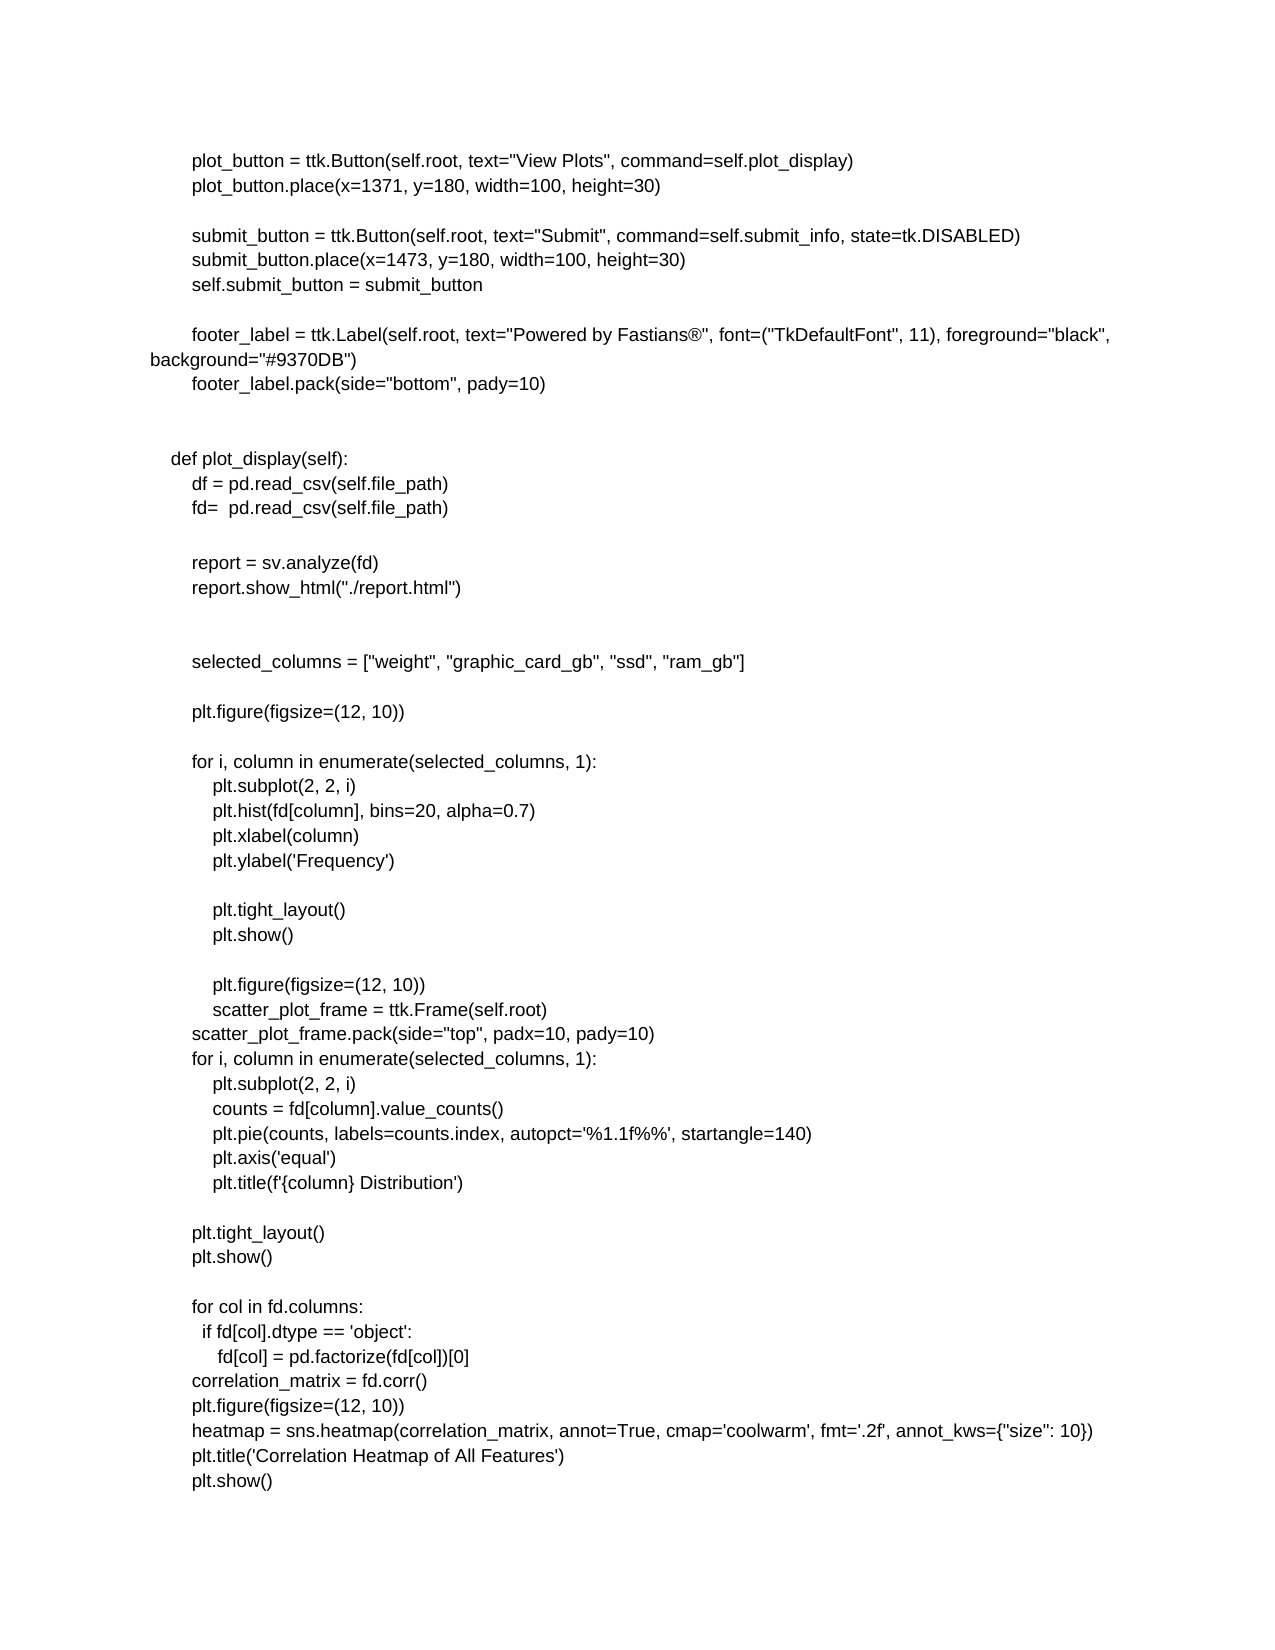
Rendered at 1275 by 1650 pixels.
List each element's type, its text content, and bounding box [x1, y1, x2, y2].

text plt.show() [150, 1469, 1125, 1491]
text for col in fd.columns: [150, 1296, 1125, 1317]
text plot_button.place(x=1371, y=180, width=100, height=30) [150, 175, 1125, 196]
text plt.show() [150, 924, 1125, 946]
text plt.subplot(2, 2, i) [150, 1073, 1125, 1094]
text def plot_display(self): [150, 447, 1125, 469]
text plt.pie(counts, labels=counts.index, autopct='%1.1f%%', startangle=140) [150, 1122, 1125, 1144]
text for i, column in enumerate(selected_columns, 1): [150, 750, 1125, 772]
text plt.figure(figsize=(12, 10)) [150, 973, 1125, 995]
text report.show_html("./report.html") [150, 577, 1125, 598]
text for i, column in enumerate(selected_columns, 1): [150, 1048, 1125, 1069]
text plt.title('Correlation Heatmap of All Features') [150, 1444, 1125, 1466]
text submit_button.place(x=1473, y=180, width=100, height=30) [150, 249, 1125, 271]
text plt.ylabel('Frequency') [150, 849, 1125, 871]
text scatter_plot_frame.pack(side="top", padx=10, pady=10) [150, 1023, 1125, 1045]
text plt.xlabel(column) [150, 825, 1125, 846]
text plt.figure(figsize=(12, 10)) [150, 1395, 1125, 1417]
text plt.tight_layout() [150, 1221, 1125, 1243]
text plt.subplot(2, 2, i) [150, 775, 1125, 797]
text plt.figure(figsize=(12, 10)) [150, 701, 1125, 722]
text report = sv.analyze(fd) [150, 552, 1125, 574]
text fd= pd.read_csv(self.file_path) [150, 497, 1125, 519]
text plt.hist(fd[column], bins=20, alpha=0.7) [150, 800, 1125, 822]
text footer_label = ttk.Label(self.root, text="Powered by Fastians®", font=("TkDefaultFont", 11), foreground="black", background="#9370DB") [150, 323, 1125, 370]
text fd[col] = pd.factorize(fd[col])[0] [150, 1345, 1125, 1367]
text footer_label.pack(side="bottom", pady=10) [150, 373, 1125, 395]
text plt.title(f'{column} Distribution') [150, 1172, 1125, 1193]
text submit_button = ttk.Button(self.root, text="Submit", command=self.submit_info, state=tk.DISABLED) [150, 224, 1125, 246]
text plt.tight_layout() [150, 899, 1125, 921]
text scatter_plot_frame = ttk.Frame(self.root) [150, 998, 1125, 1020]
text plot_button = ttk.Button(self.root, text="View Plots", command=self.plot_display) [150, 150, 1125, 172]
text correlation_matrix = fd.corr() [150, 1370, 1125, 1392]
text plt.axis('equal') [150, 1147, 1125, 1169]
text df = pd.read_csv(self.file_path) [150, 472, 1125, 494]
text counts = fd[column].value_counts() [150, 1097, 1125, 1119]
text if fd[col].dtype == 'object': [150, 1321, 1125, 1342]
text selected_columns = ["weight", "graphic_card_gb", "ssd", "ram_gb"] [150, 651, 1125, 673]
text plt.show() [150, 1246, 1125, 1268]
text heatmap = sns.heatmap(correlation_matrix, annot=True, cmap='coolwarm', fmt='.2f', annot_kws={"size": 10}) [150, 1420, 1125, 1441]
text self.submit_button = submit_button [150, 274, 1125, 296]
